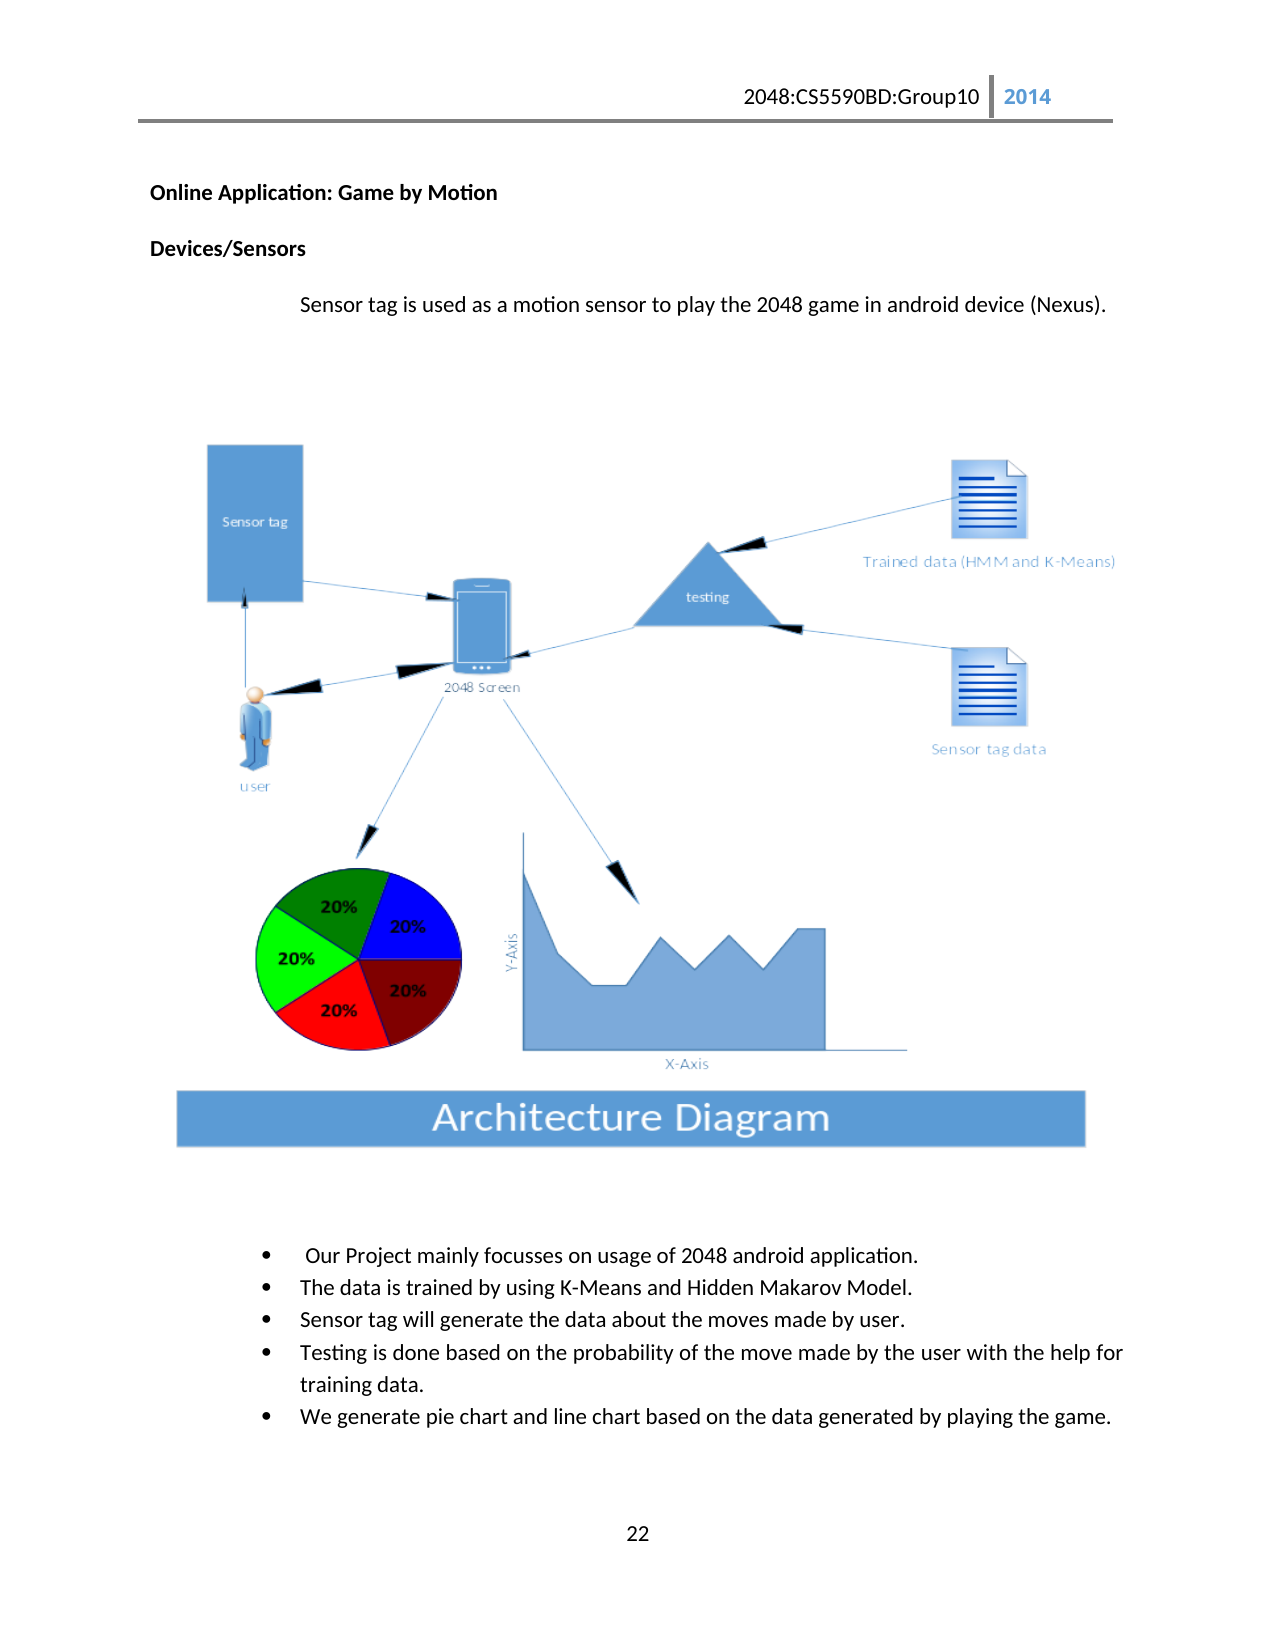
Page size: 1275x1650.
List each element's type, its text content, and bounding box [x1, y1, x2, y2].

list Sensor tag will generate the data about the moves made by user. [262, 1306, 1125, 1333]
list Sensor tag is used as a motion sensor to play the 2048 game in android device (Nexus). [300, 290, 1125, 318]
list Testing is done based on the probability of the move made by the user with the help for training data. [262, 1338, 1125, 1398]
text Devices/Sensors [150, 234, 1125, 262]
list Our Project mainly focusses on usage of 2048 android application. [262, 1241, 1125, 1269]
list The data is trained by using K-Means and Hidden Makarov Model. [262, 1273, 1125, 1301]
list We generate pie chart and line chart based on the data generated by playing the game. [262, 1402, 1125, 1430]
text Online Application: Game by Motion [150, 178, 1125, 206]
